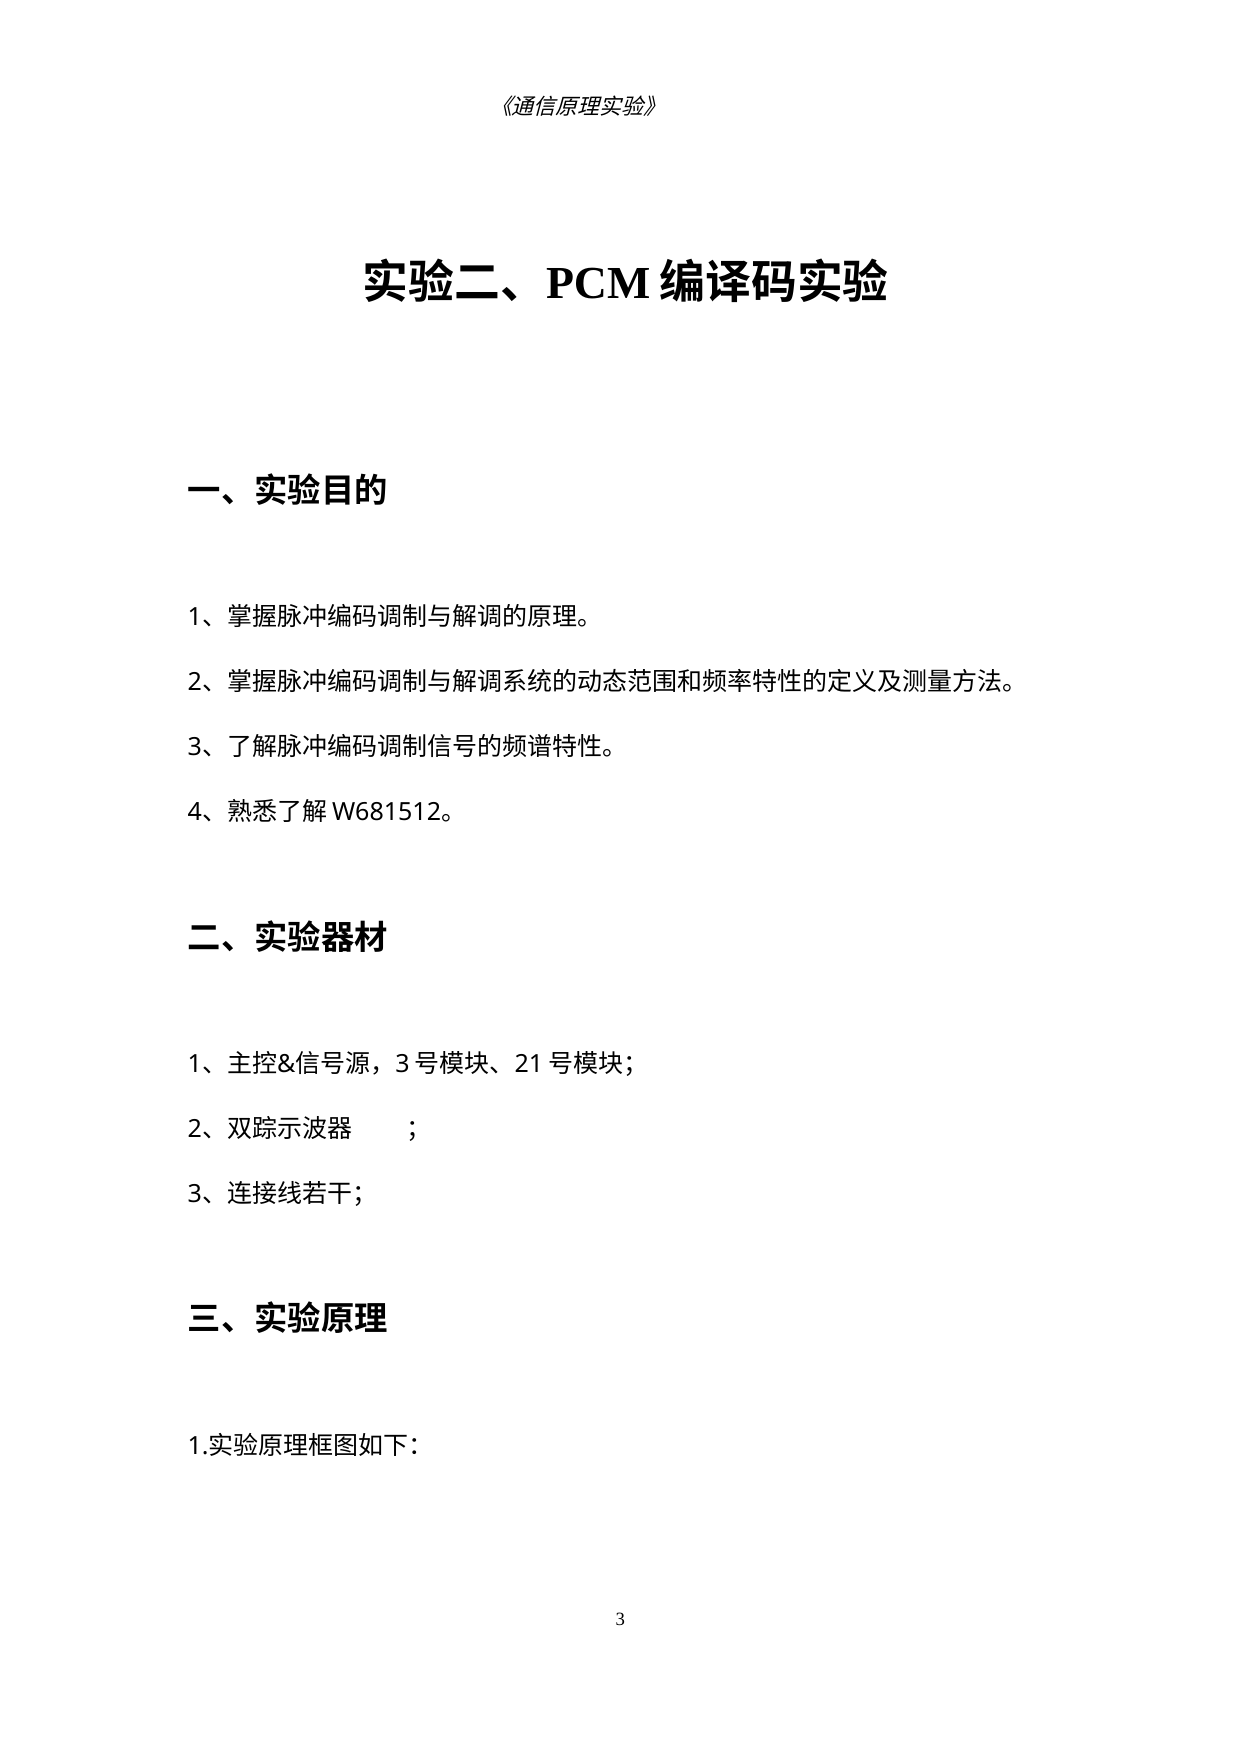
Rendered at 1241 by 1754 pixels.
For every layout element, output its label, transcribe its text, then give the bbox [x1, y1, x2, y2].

text 1、主控&信号源，3号模块、21号模块； [187, 1029, 1053, 1094]
subtitle 二、实验器材 [187, 902, 1053, 967]
text 1.实验原理框图如下： [187, 1411, 1053, 1476]
text 3、连接线若干； [187, 1159, 1053, 1224]
subtitle 实验二、PCM编译码实验 [319, 230, 1053, 327]
subtitle 一、实验目的 [187, 455, 1053, 520]
text 1、掌握脉冲编码调制与解调的原理。 [187, 582, 1053, 647]
text 4、熟悉了解W681512。 [187, 777, 1053, 842]
text 2、掌握脉冲编码调制与解调系统的动态范围和频率特性的定义及测量方法。 [187, 647, 1053, 712]
text 3、了解脉冲编码调制信号的频谱特性。 [187, 712, 1053, 777]
subtitle 三、实验原理 [187, 1284, 1053, 1349]
text 2、双踪示波器 ； [187, 1094, 1053, 1159]
